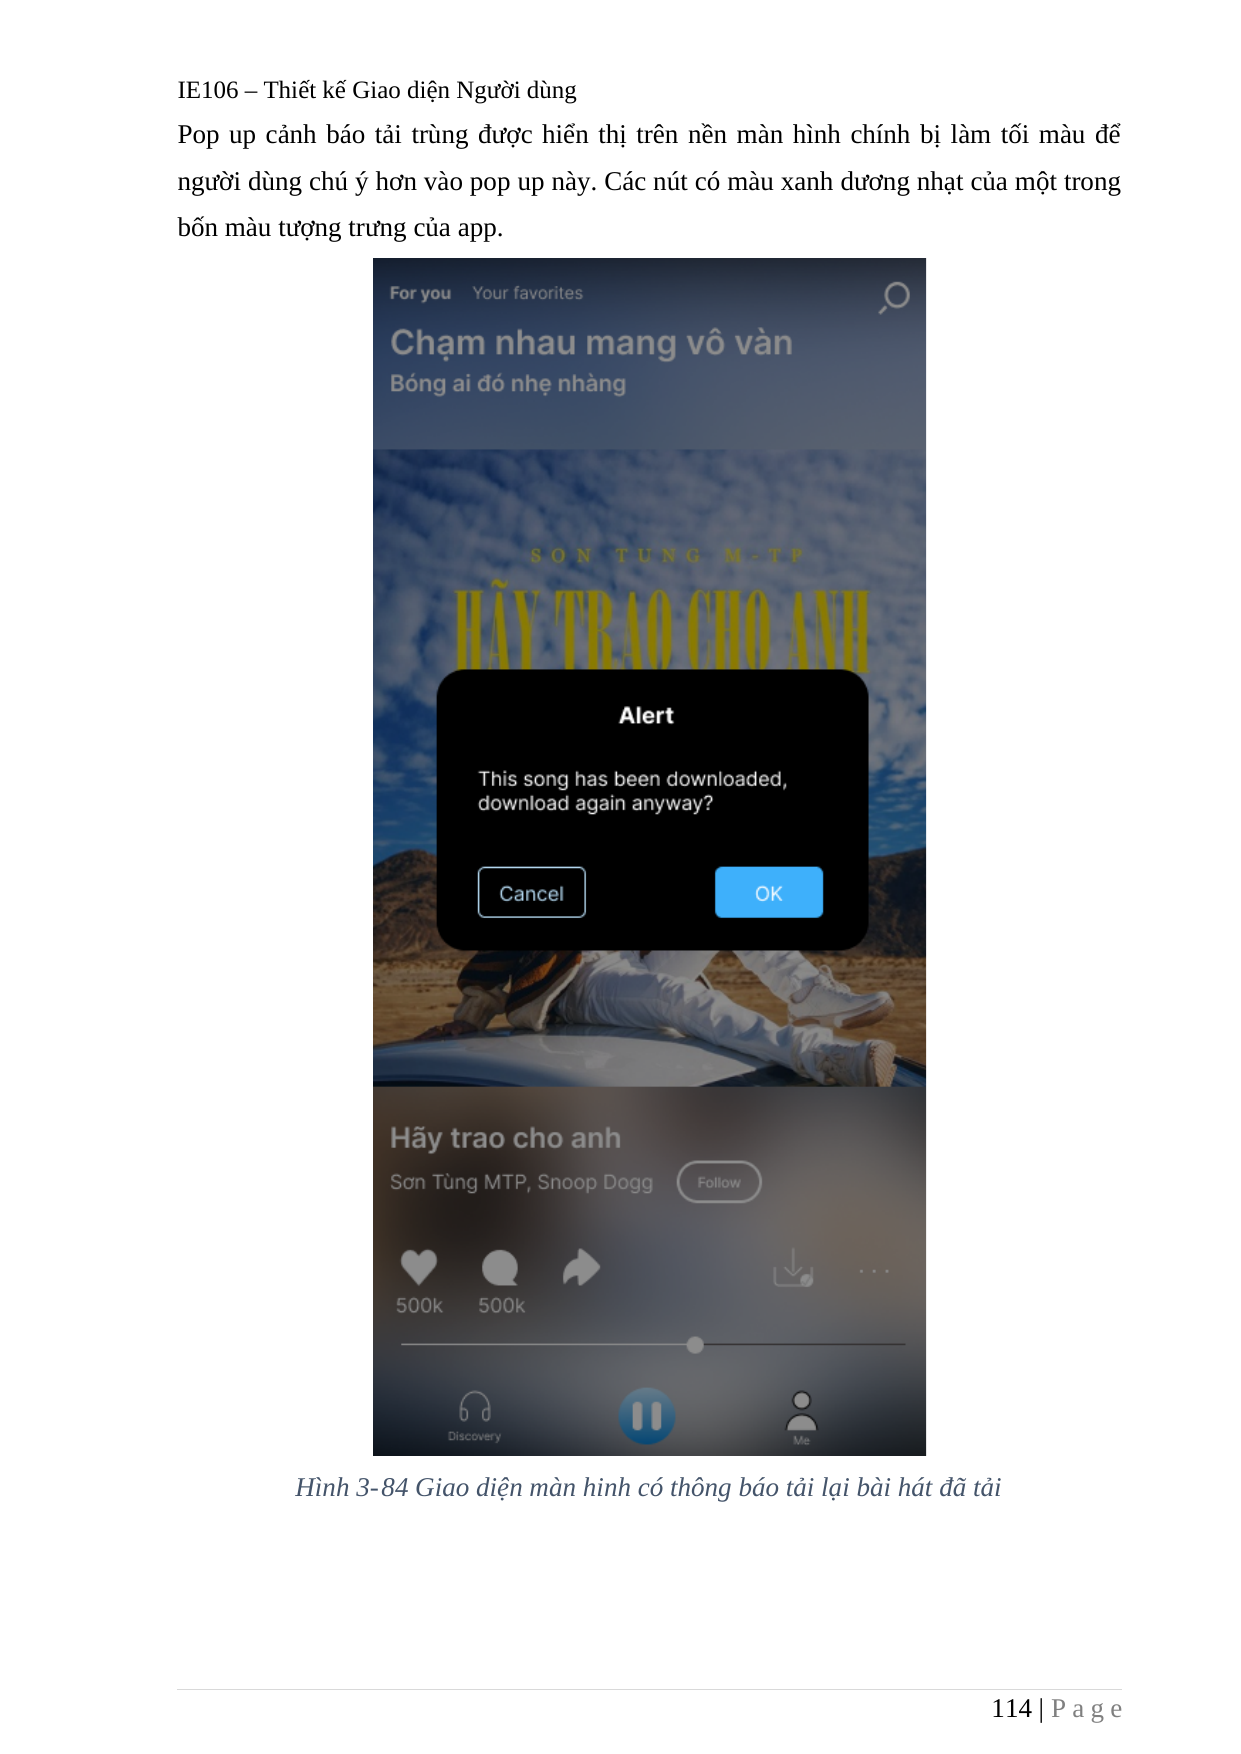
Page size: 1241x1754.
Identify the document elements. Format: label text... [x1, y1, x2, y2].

text Pop up cảnh báo tải trùng được hiển thị trên nền màn hình chính bị làm tối màu để người dùng chú ý hơn vào pop up này. Các nút có màu xanh dương nhạt của một trong bốn màu tượng trưng của app. [177, 118, 1122, 243]
picture [373, 258, 927, 1456]
